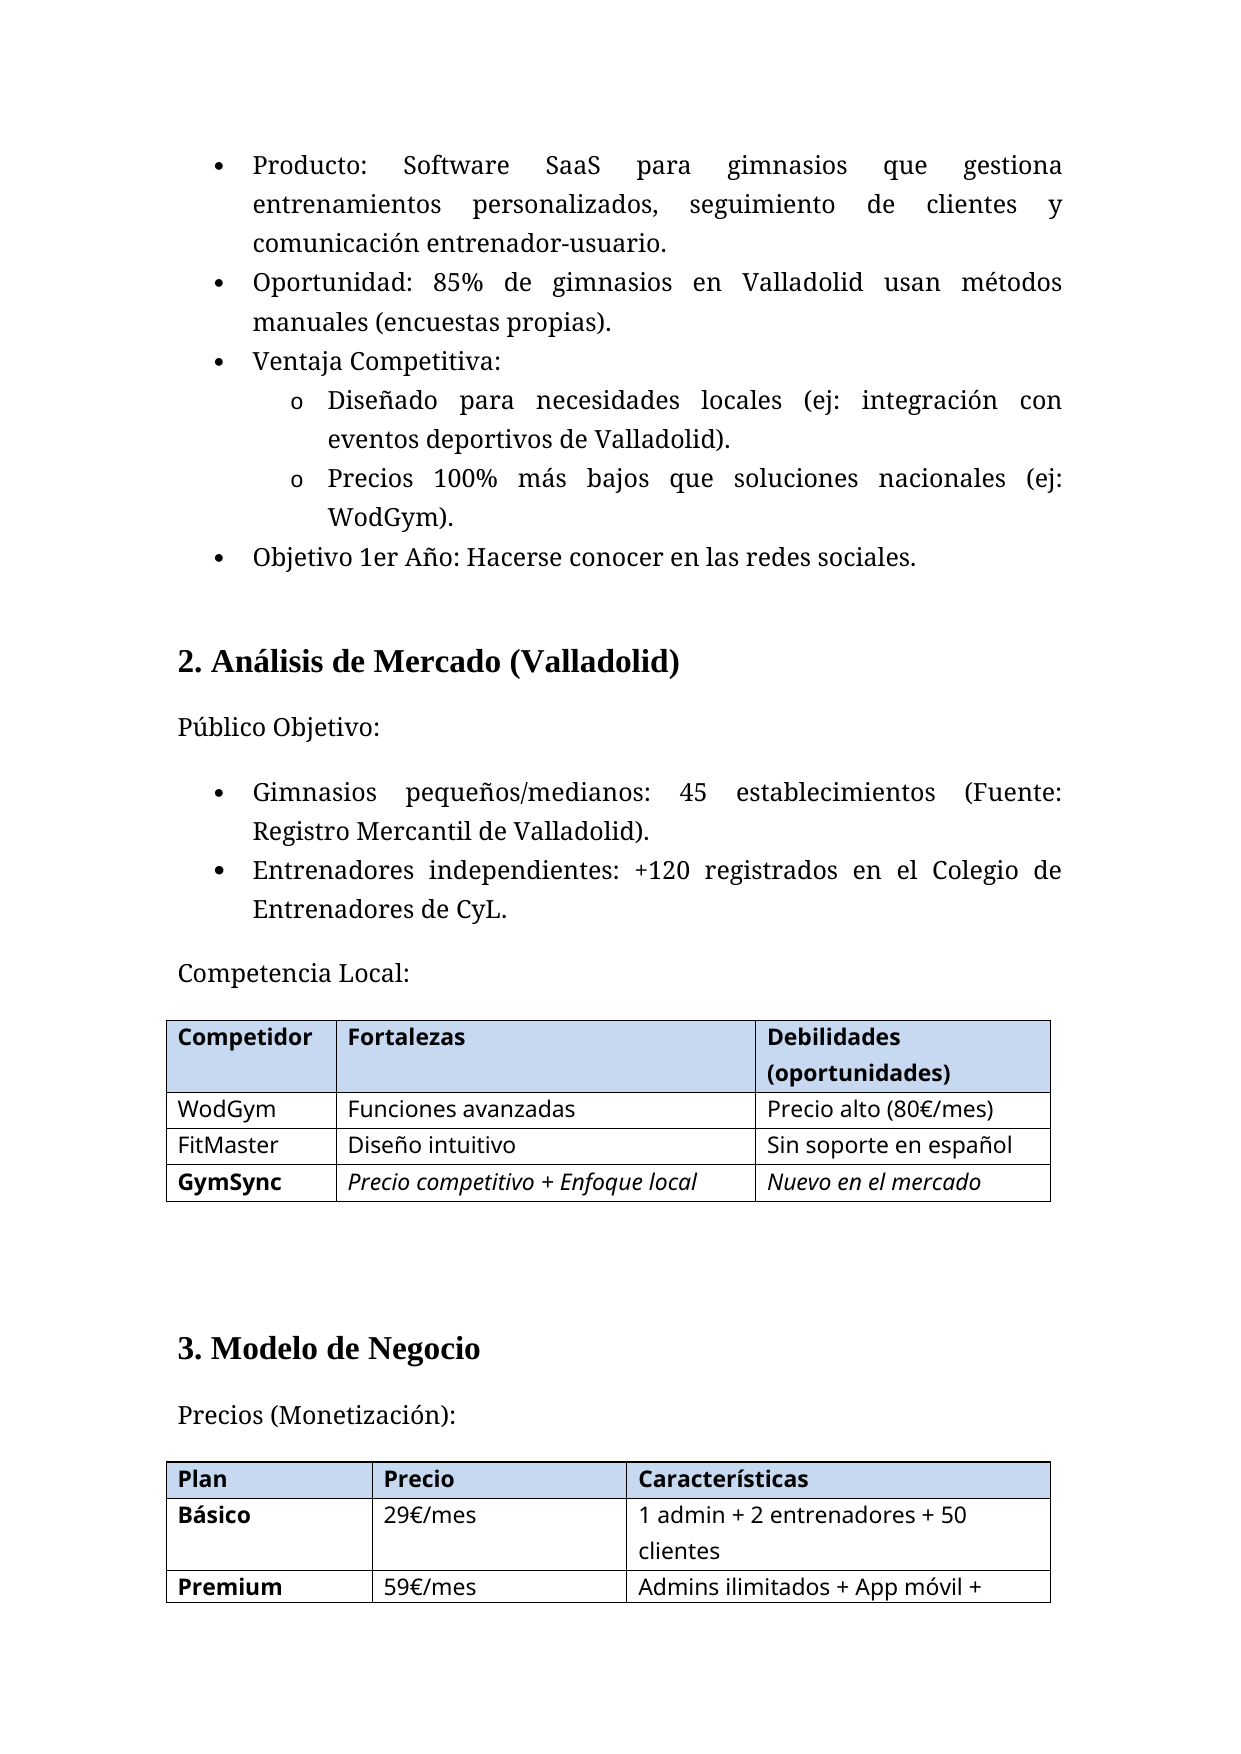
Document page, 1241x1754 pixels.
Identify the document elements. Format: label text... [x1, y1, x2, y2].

text 2. Análisis de Mercado (Valladolid) [177, 641, 1063, 679]
list Precios 100% más bajos que soluciones nacionales (ej: WodGym). [290, 461, 1063, 534]
table_cell 1 admin + 2 entrenadores + 50 clientes [627, 1499, 1050, 1570]
list Entrenadores independientes: +120 registrados en el Colegio de Entrenadores de CyL. [215, 852, 1063, 926]
list Objetivo 1er Año: Hacerse conocer en las redes sociales. [215, 539, 1063, 573]
table_cell GymSync [167, 1165, 336, 1201]
table_cell 29€/mes [373, 1499, 626, 1570]
text Público Objetivo: [177, 710, 1063, 744]
table_cell Sin soporte en español [756, 1129, 1050, 1164]
table_cell 59€/mes [373, 1571, 626, 1602]
table_cell Premium [167, 1571, 372, 1602]
table_cell WodGym [167, 1093, 336, 1128]
text 3. Modelo de Negocio [177, 1328, 1063, 1367]
table_header Plan [167, 1463, 372, 1498]
list Ventaja Competitiva: [215, 343, 1063, 377]
text Precios (Monetización): [177, 1397, 1063, 1431]
list Gimnasios pequeños/medianos: 45 establecimientos (Fuente: Registro Mercantil de Valladolid). [215, 774, 1063, 847]
table_cell FitMaster [167, 1129, 336, 1164]
table_cell Funciones avanzadas [337, 1093, 755, 1128]
table_cell Diseño intuitivo [337, 1129, 755, 1164]
table_header Precio [373, 1463, 626, 1498]
list Diseñado para necesidades locales (ej: integración con eventos deportivos de Valladolid). [290, 383, 1063, 456]
table_cell Nuevo en el mercado [756, 1165, 1050, 1201]
table_header Debilidades (oportunidades) [756, 1021, 1050, 1092]
table_header Competidor [167, 1021, 336, 1092]
table_header Fortalezas [337, 1021, 755, 1092]
table_cell Precio alto (80€/mes) [756, 1093, 1050, 1128]
text Competencia Local: [177, 956, 1063, 990]
table_header Características [627, 1463, 1050, 1498]
table_cell Básico [167, 1499, 372, 1570]
list Oportunidad: 85% de gimnasios en Valladolid usan métodos manuales (encuestas propias). [215, 265, 1063, 338]
table_cell Precio competitivo + Enfoque local [337, 1165, 755, 1201]
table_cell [627, 1571, 1050, 1602]
list Producto: Software SaaS para gimnasios que gestiona entrenamientos personalizados, seguimiento de clientes y comunicación entrenador-usuario. [215, 148, 1063, 260]
